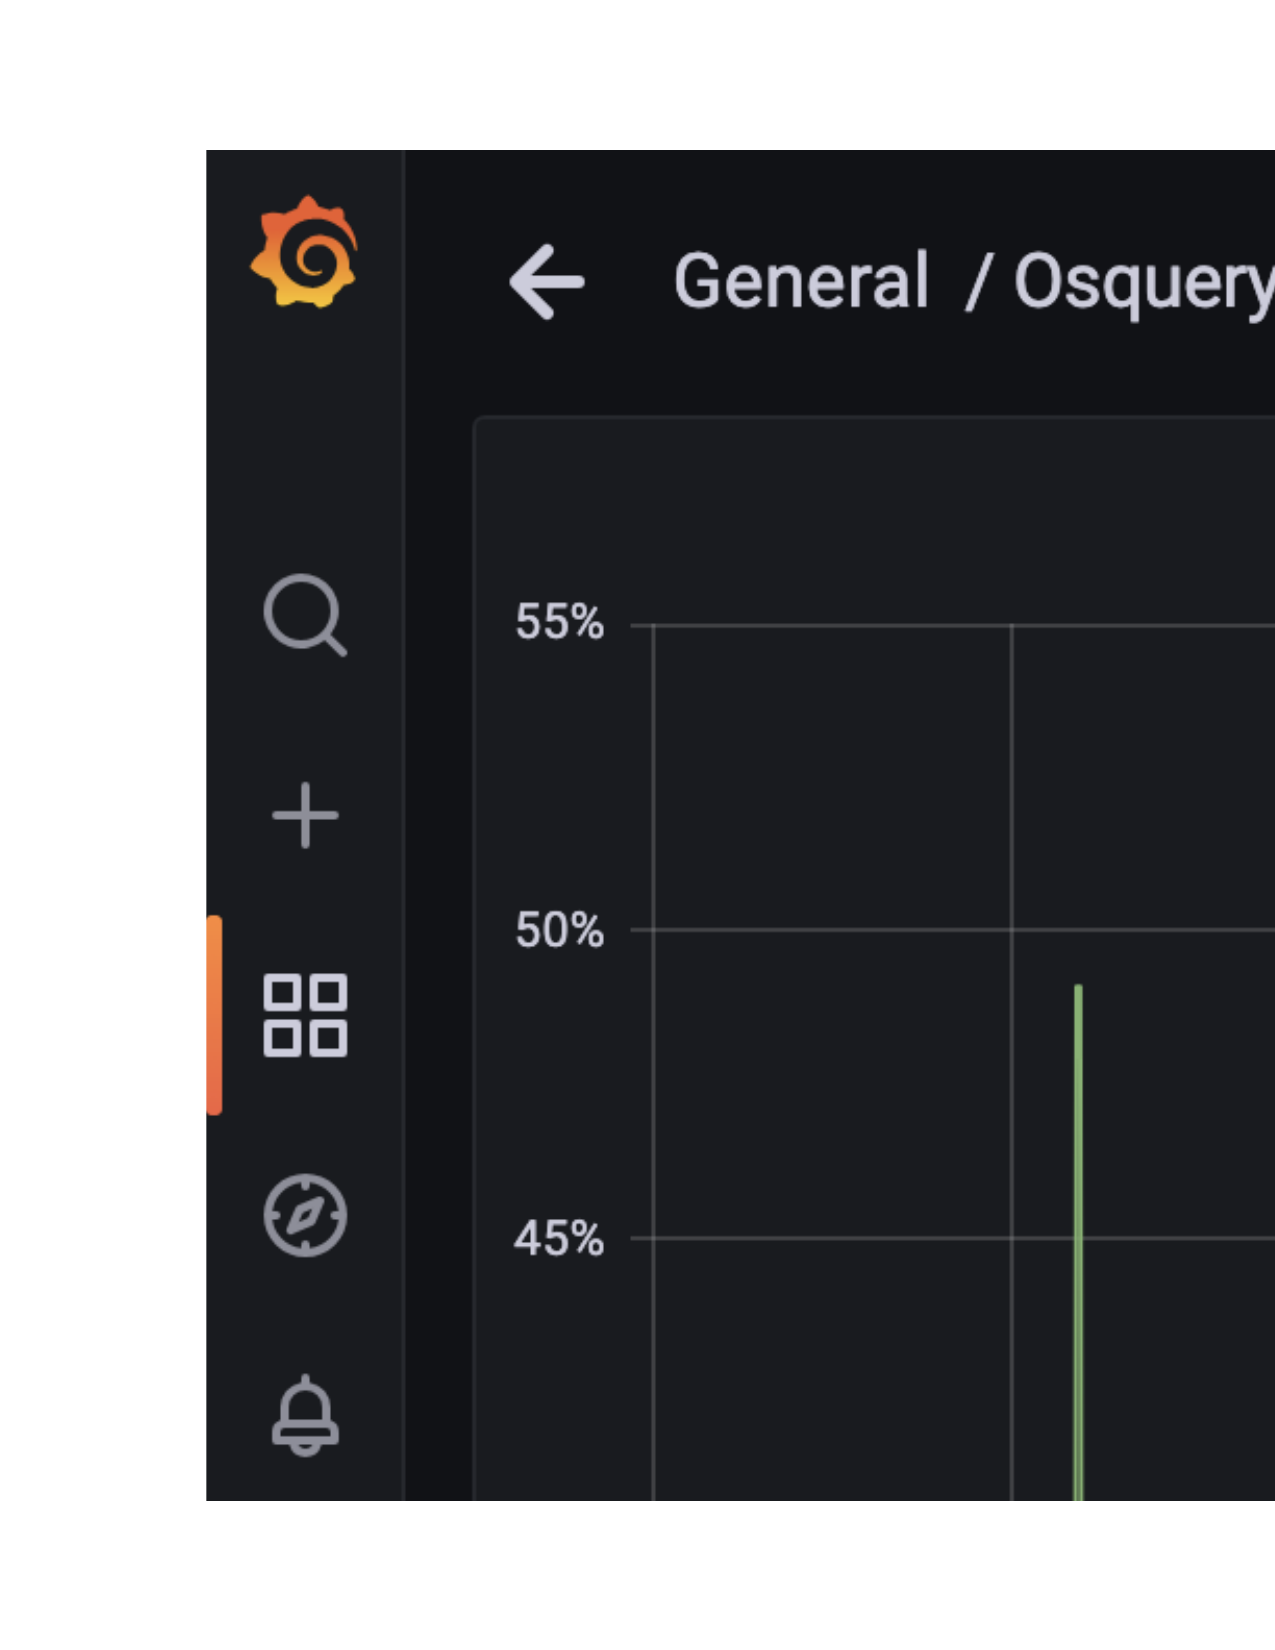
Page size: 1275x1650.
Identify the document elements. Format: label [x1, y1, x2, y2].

picture [206, 150, 1275, 1501]
